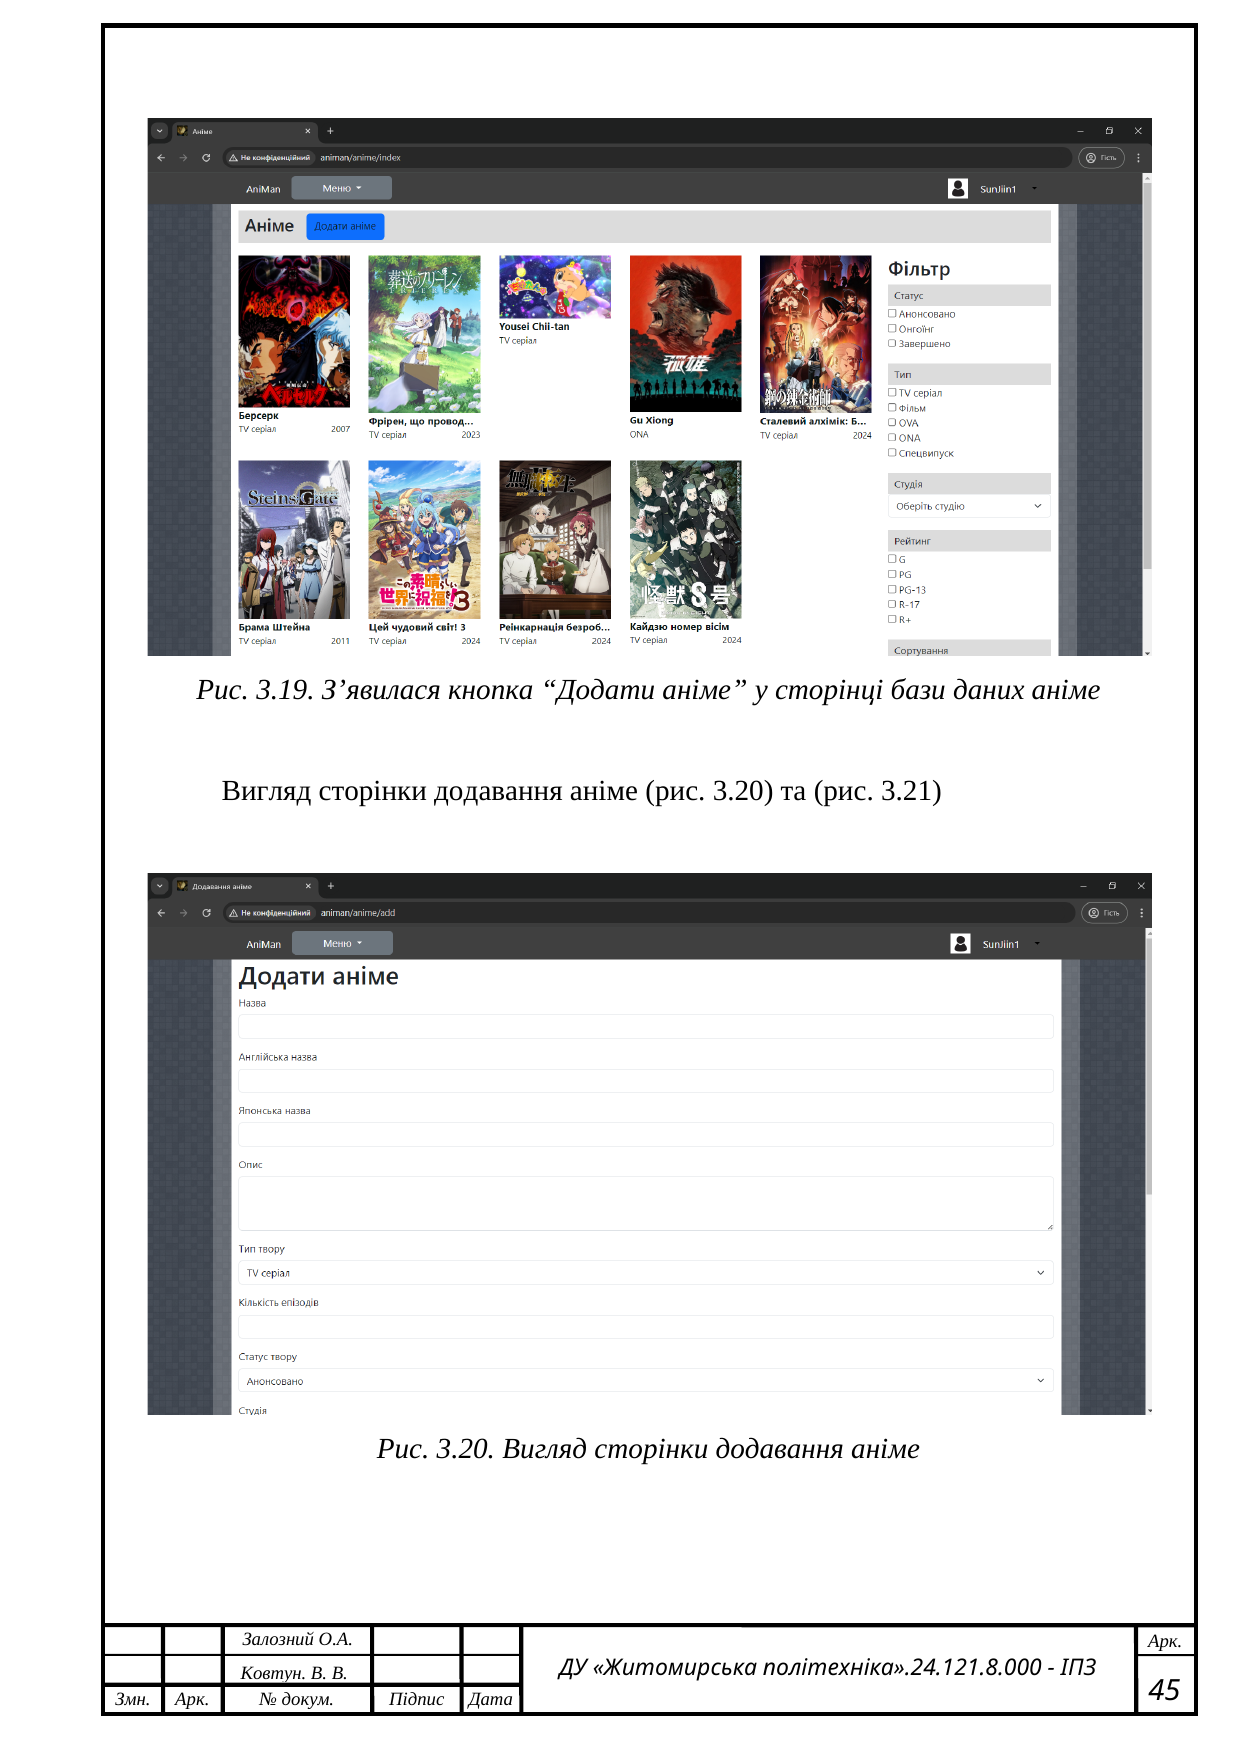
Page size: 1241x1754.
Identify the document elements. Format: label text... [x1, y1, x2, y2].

text Вигляд сторінки додавання аніме (рис. 3.20) та (рис. 3.21) [148, 773, 1152, 806]
picture [147, 873, 1152, 1415]
text Рис. 3.19. З’явилася кнопка “Додати аніме” у сторінці бази даних аніме [148, 656, 1152, 706]
picture [147, 118, 1152, 656]
text Рис. 3.20. Вигляд сторінки додавання аніме [148, 1415, 1152, 1464]
